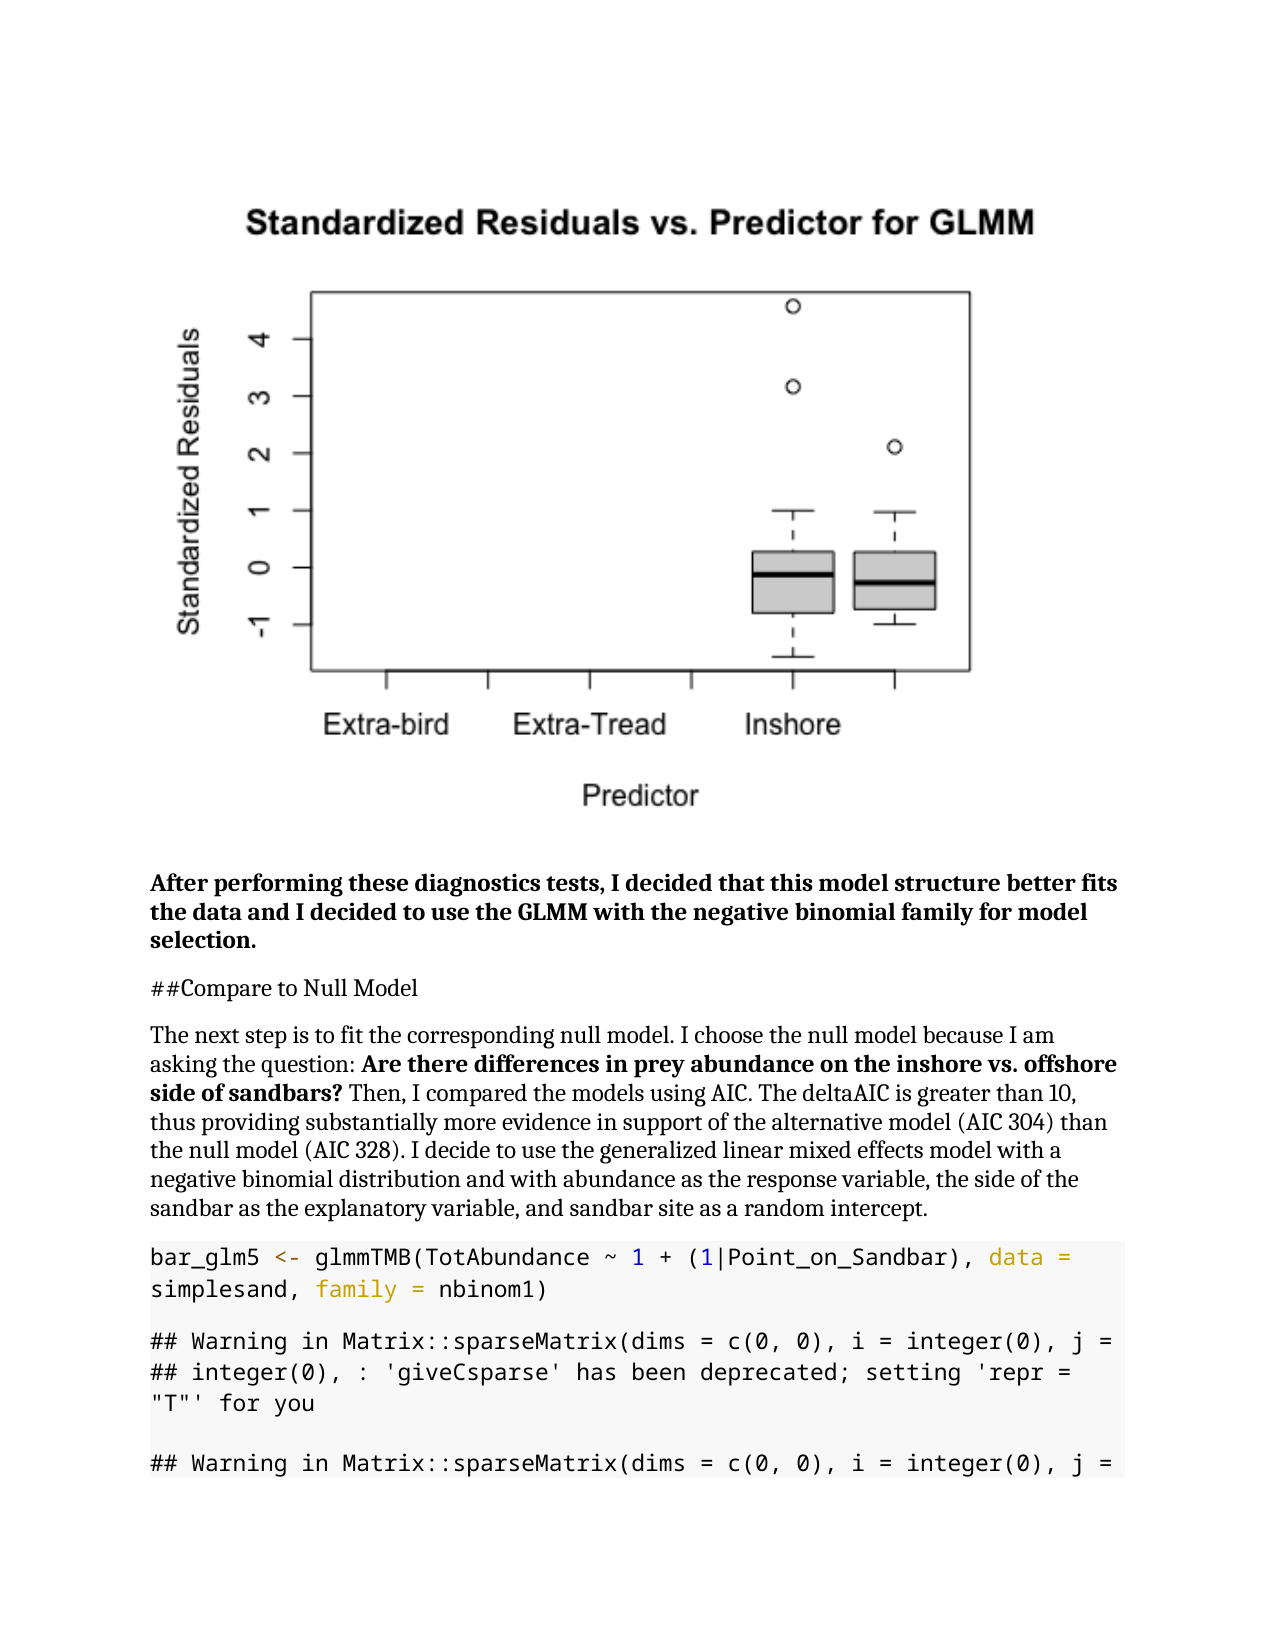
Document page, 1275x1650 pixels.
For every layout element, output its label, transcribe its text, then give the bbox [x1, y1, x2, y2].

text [150, 1324, 1125, 1478]
text The next step is to fit the corresponding null model. I choose the null model because I am asking the question: Are there differences in prey abundance on the inshore vs. offshore side of sandbars? Then, I compared the models using AIC. The deltaAIC is greater than 10, thus providing substantially more evidence in support of the alternative model (AIC 304) than the null model (AIC 328). I decide to use the generalized linear mixed effects model with a negative binomial distribution and with abundance as the response variable, the side of the sandbar as the explanatory variable, and sandbar site as a random intercept. [150, 1021, 1125, 1222]
text After performing these diagnostics tests, I decided that this model structure better fits the data and I decided to use the GLMM with the negative binomial family for model selection. [150, 869, 1125, 955]
picture [168, 150, 1044, 850]
text ##Compare to Null Model [150, 974, 1125, 1002]
text bar_glm5 <- glmmTMB(TotAbundance ~ 1 + (1|Point_on_Sandbar), data = simplesand, family = nbinom1) [150, 1241, 1125, 1304]
